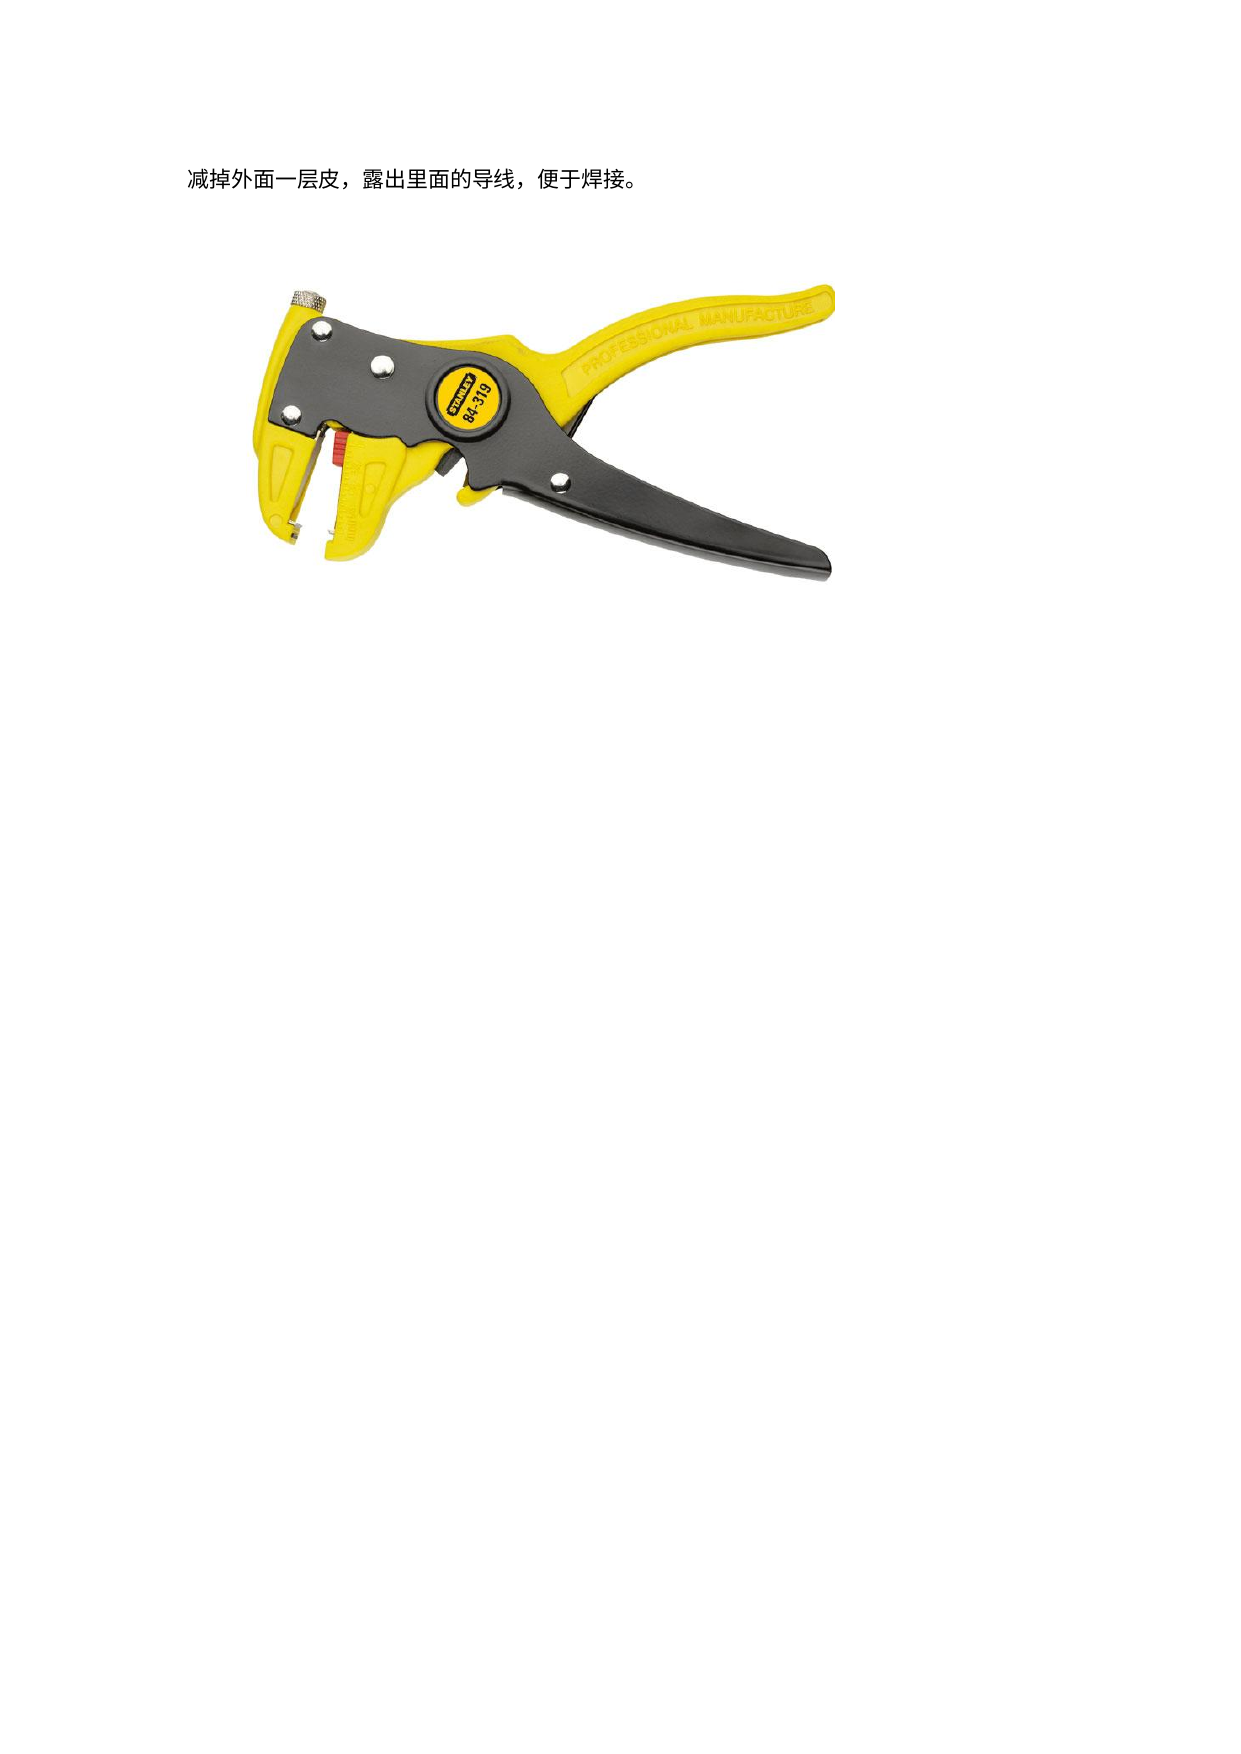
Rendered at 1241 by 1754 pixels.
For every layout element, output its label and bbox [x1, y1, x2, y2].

picture [231, 259, 843, 599]
text [187, 162, 1053, 194]
